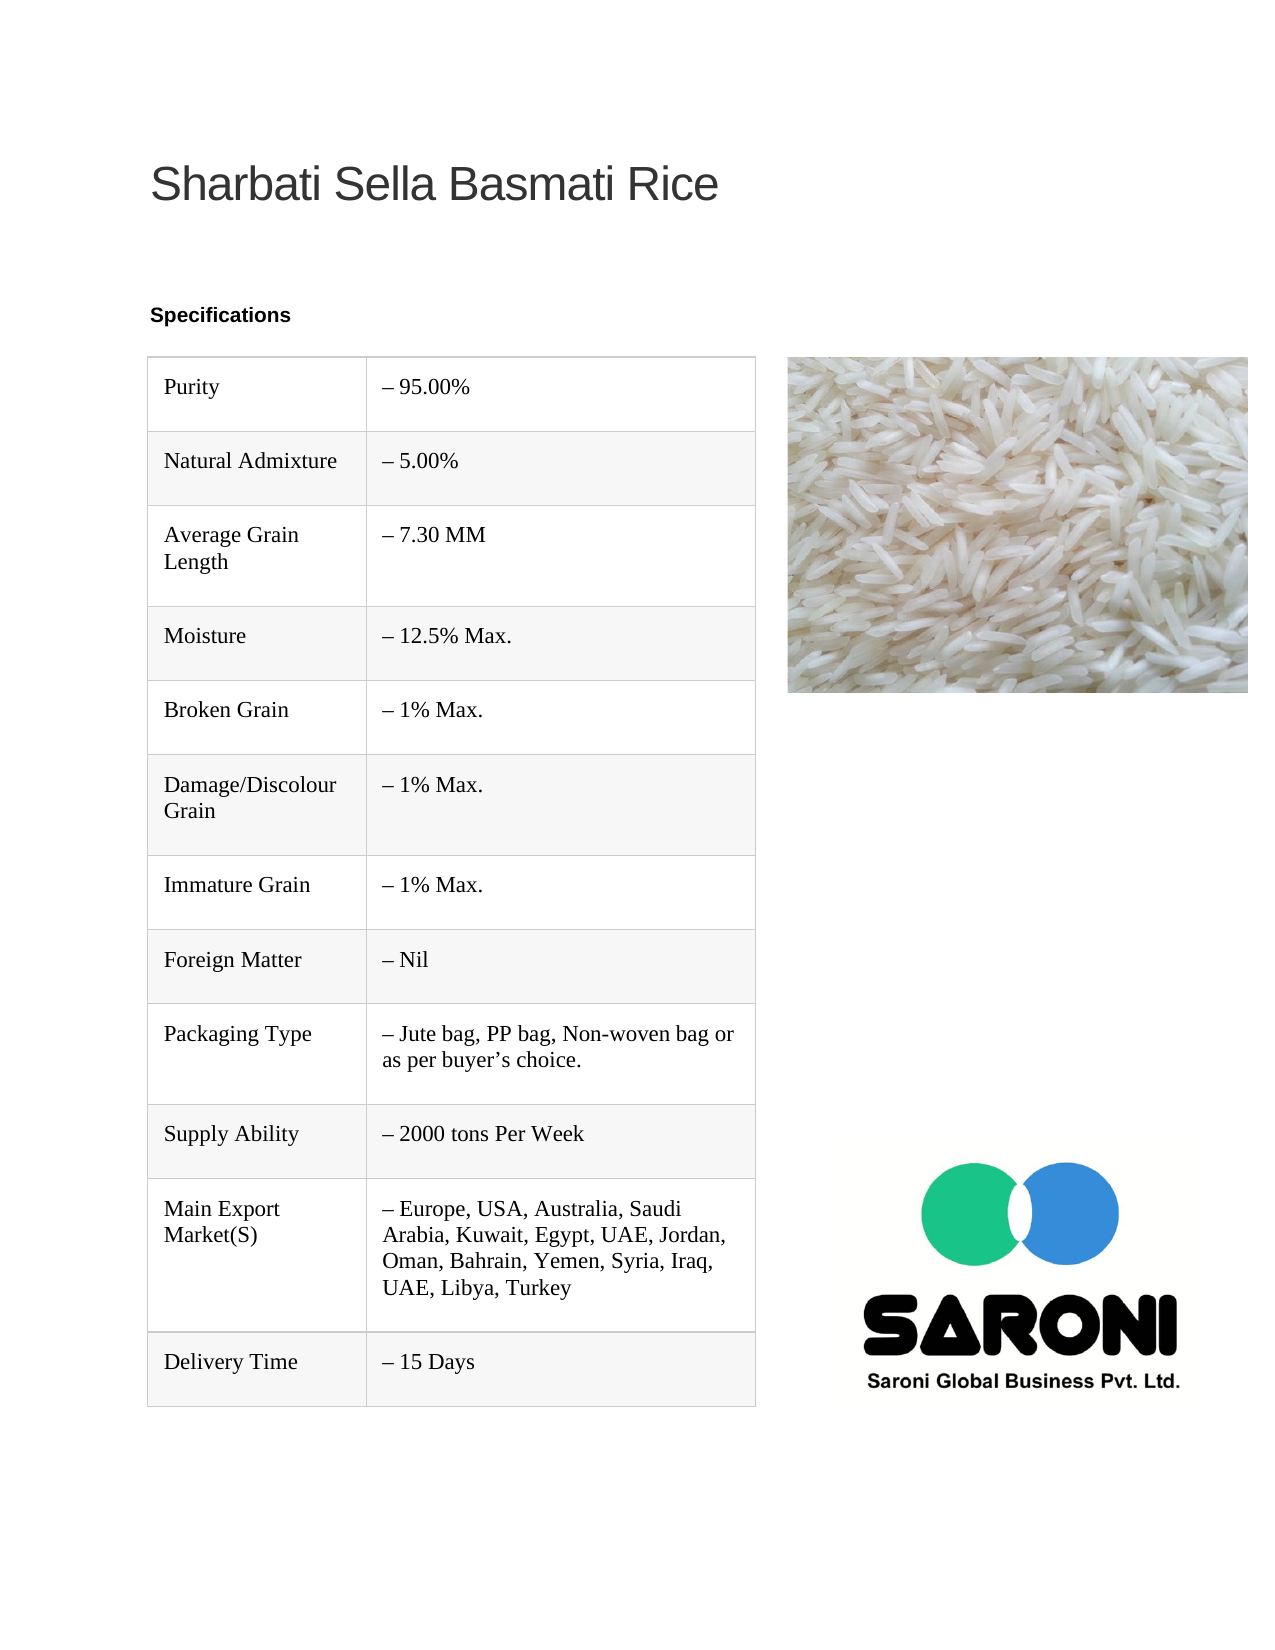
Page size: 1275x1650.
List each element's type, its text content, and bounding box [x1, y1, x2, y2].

table_cell Moisture [148, 607, 366, 680]
table_cell – 5.00% [367, 432, 755, 505]
table_cell – 15 Days [367, 1333, 755, 1406]
table_cell – 7.30 MM [367, 506, 755, 606]
table_cell Broken Grain [148, 681, 366, 754]
table_cell Damage/Discolour Grain [148, 755, 366, 855]
table_cell Average Grain Length [148, 506, 366, 606]
table_cell – Jute bag, PP bag, Non-woven bag or as per buyer’s choice. [367, 1004, 755, 1104]
table_cell Delivery Time [148, 1333, 366, 1406]
table_cell – Europe, USA, Australia, Saudi Arabia, Kuwait, Egypt, UAE, Jordan, Oman, Bahrain, Yemen, Syria, Iraq, UAE, Libya, Turkey [367, 1179, 755, 1331]
table_cell Main Export Market(S) [148, 1179, 366, 1331]
table_cell Natural Admixture [148, 432, 366, 505]
table_cell Foreign Matter [148, 930, 366, 1003]
table_cell – 1% Max. [367, 856, 755, 929]
picture [787, 357, 1248, 693]
table_cell – Nil [367, 930, 755, 1003]
table_cell – 12.5% Max. [367, 607, 755, 680]
table_header Purity [148, 358, 366, 431]
table_cell Packaging Type [148, 1004, 366, 1104]
table_cell – 1% Max. [367, 681, 755, 754]
table_cell Supply Ability [148, 1105, 366, 1178]
text Specifications [150, 239, 1125, 327]
table_cell – 1% Max. [367, 755, 755, 855]
table_header – 95.00% [367, 358, 755, 431]
table_cell – 2000 tons Per Week [367, 1105, 755, 1178]
text Sharbati Sella Basmati Rice [150, 150, 1125, 210]
picture [833, 1136, 1196, 1403]
table_cell Immature Grain [148, 856, 366, 929]
